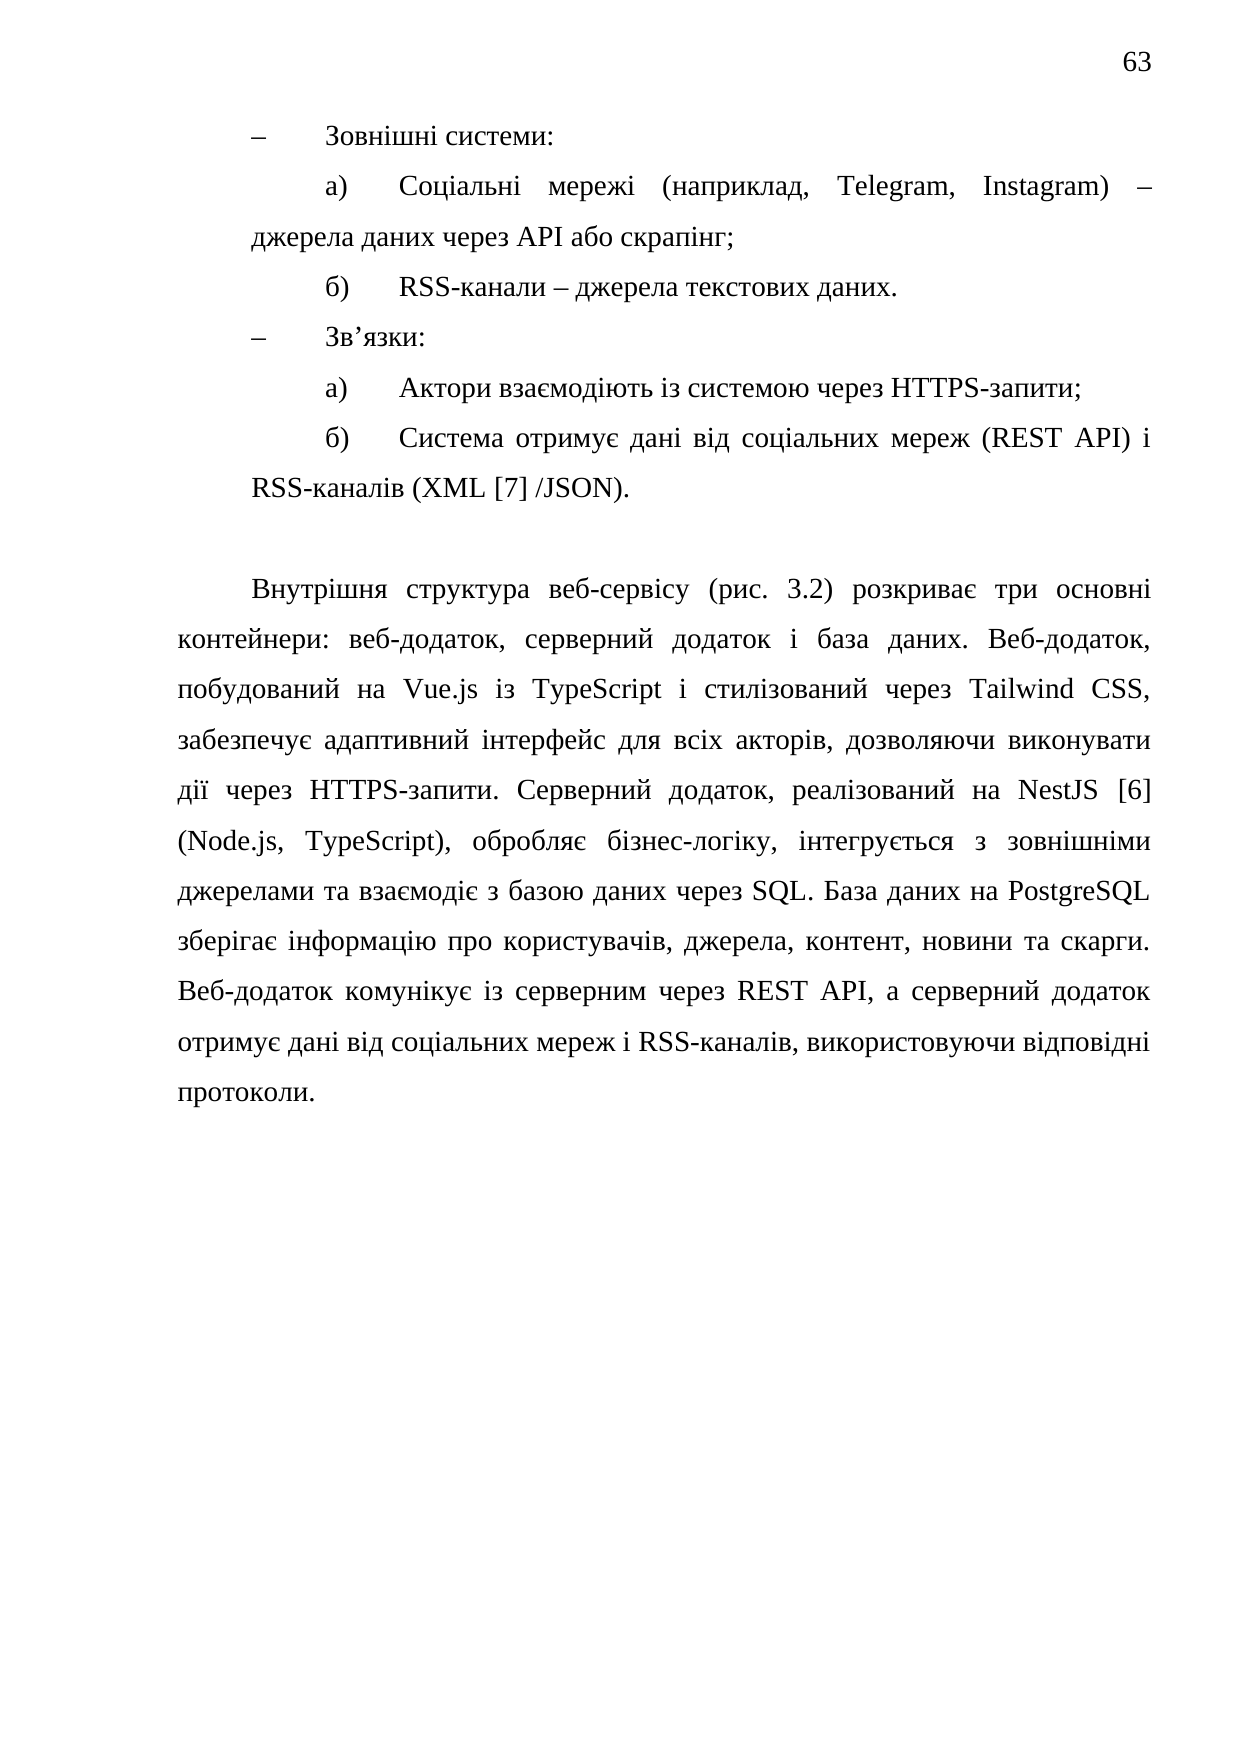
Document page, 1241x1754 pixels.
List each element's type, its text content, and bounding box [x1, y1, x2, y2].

text а) Соціальні мережі (наприклад, Telegram, Instagram) – джерела даних через API або скрапінг; [251, 168, 1152, 252]
text а) Актори взаємодіють із системою через HTTPS-запити; [251, 370, 1152, 403]
list Зв’язки: [177, 319, 1152, 353]
text Внутрішня структура веб-сервісу (рис. 3.2) розкриває три основні контейнери: веб-додаток, серверний додаток і база даних. Веб-додаток, побудований на Vue.js із TypeScript і стилізований через Tailwind CSS, забезпечує адаптивний інтерфейс для всіх акторів, дозволяючи виконувати дії через HTTPS-запити. Серверний додаток, реалізований на NestJS [6] (Node.js, TypeScript), обробляє бізнес-логіку, інтегрується з зовнішніми джерелами та взаємодіє з базою даних через SQL. База даних на PostgreSQL зберігає інформацію про користувачів, джерела, контент, новини та скарги. Веб-додаток комунікує із серверним через REST API, а серверний додаток отримує дані від соціальних мереж і RSS-каналів, використовуючи відповідні протоколи. [177, 571, 1152, 1108]
text б) RSS-канали – джерела текстових даних. [251, 269, 1152, 303]
list Зовнішні системи: [177, 118, 1152, 152]
text б) Система отримує дані від соціальних мереж (REST API) і RSS-каналів (XML [7] /JSON). [251, 420, 1152, 504]
